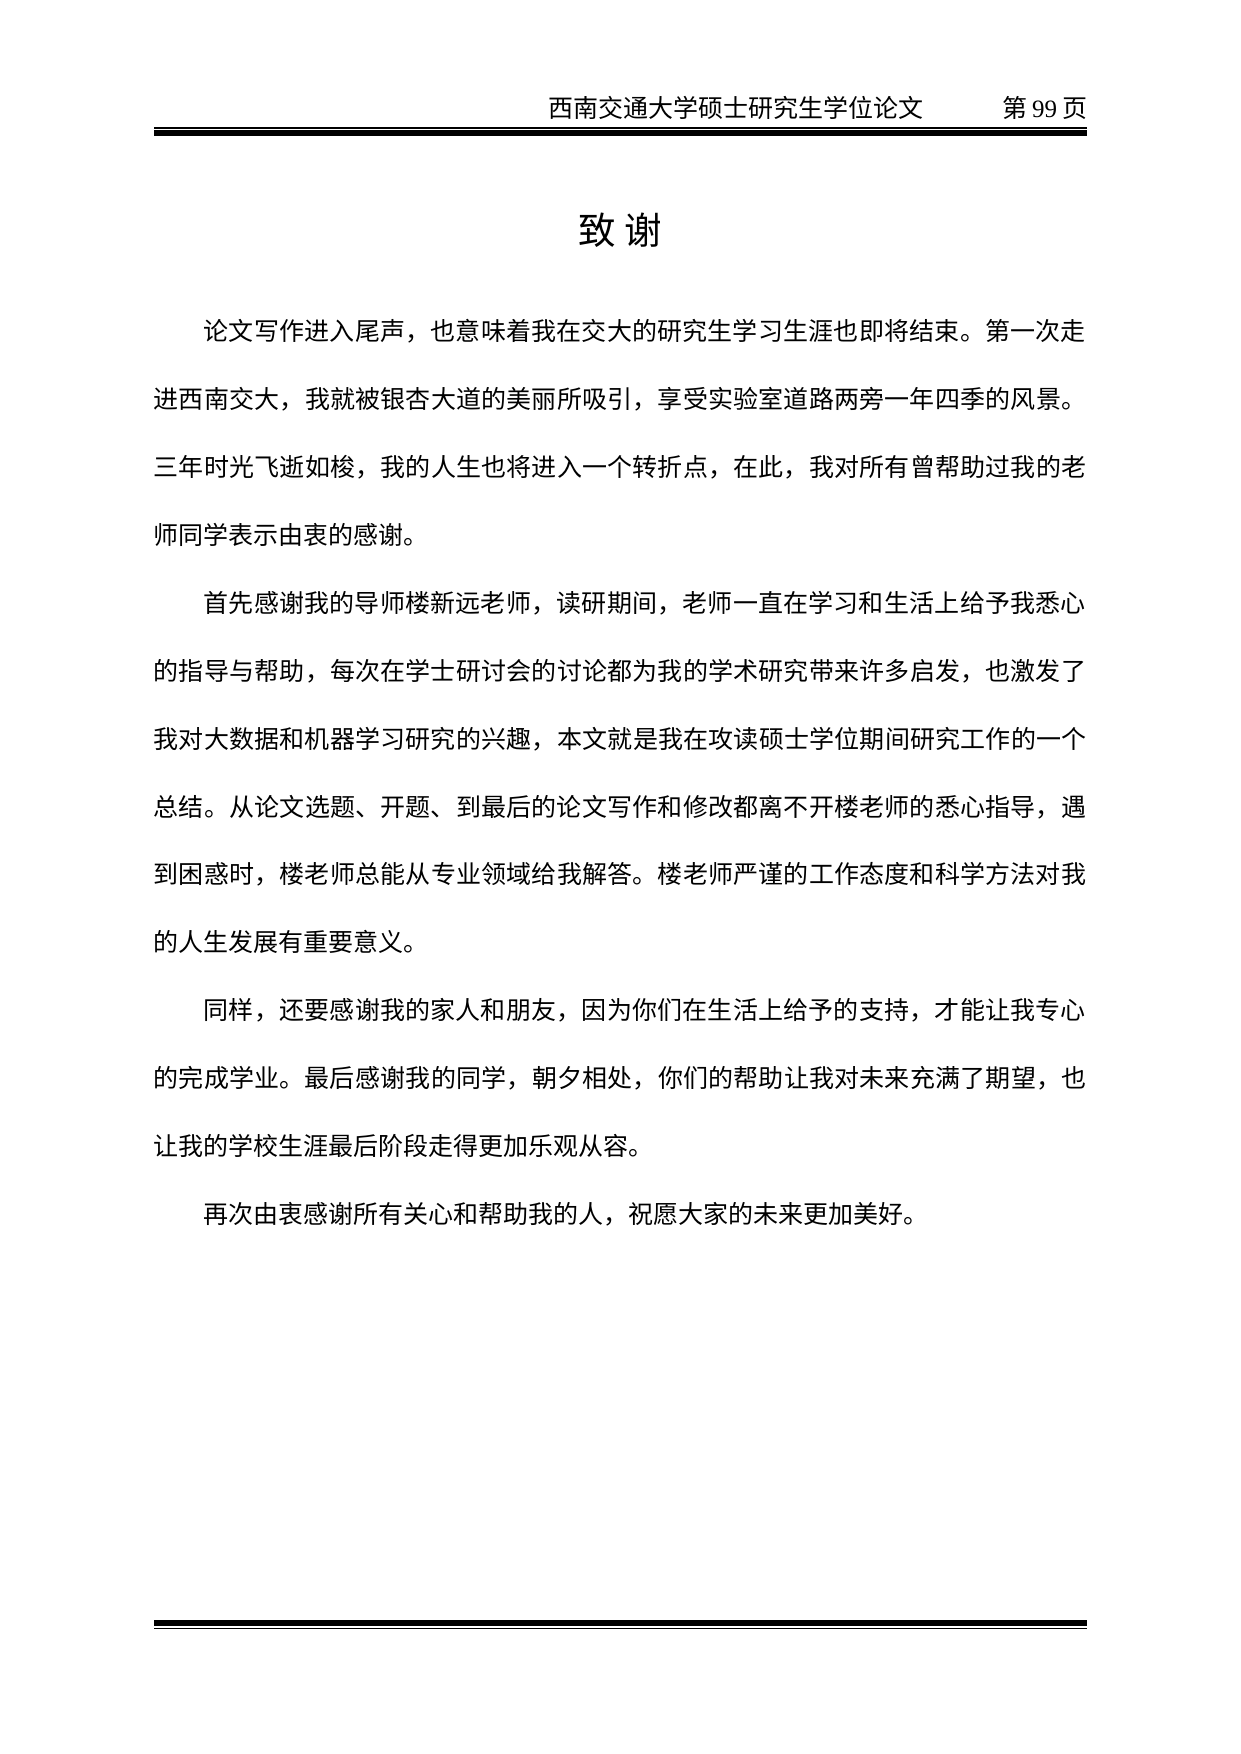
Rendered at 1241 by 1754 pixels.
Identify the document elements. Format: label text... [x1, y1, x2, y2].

text 论文写作进入尾声，也意味着我在交大的研究生学习生涯也即将结束。第一次走进西南交大，我就被银杏大道的美丽所吸引，享受实验室道路两旁一年四季的风景。三年时光飞逝如梭，我的人生也将进入一个转折点，在此，我对所有曾帮助过我的老师同学表示由衷的感谢。 [153, 296, 1087, 567]
subtitle 致 谢 [153, 194, 1087, 262]
text 首先感谢我的导师楼新远老师，读研期间，老师一直在学习和生活上给予我悉心的指导与帮助，每次在学士研讨会的讨论都为我的学术研究带来许多启发，也激发了我对大数据和机器学习研究的兴趣，本文就是我在攻读硕士学位期间研究工作的一个总结。从论文选题、开题、到最后的论文写作和修改都离不开楼老师的悉心指导，遇到困惑时，楼老师总能从专业领域给我解答。楼老师严谨的工作态度和科学方法对我的人生发展有重要意义。 [153, 567, 1087, 975]
text 再次由衷感谢所有关心和帮助我的人，祝愿大家的未来更加美好。 [153, 1179, 1087, 1247]
text 同样，还要感谢我的家人和朋友，因为你们在生活上给予的支持，才能让我专心的完成学业。最后感谢我的同学，朝夕相处，你们的帮助让我对未来充满了期望，也让我的学校生涯最后阶段走得更加乐观从容。 [153, 975, 1087, 1179]
